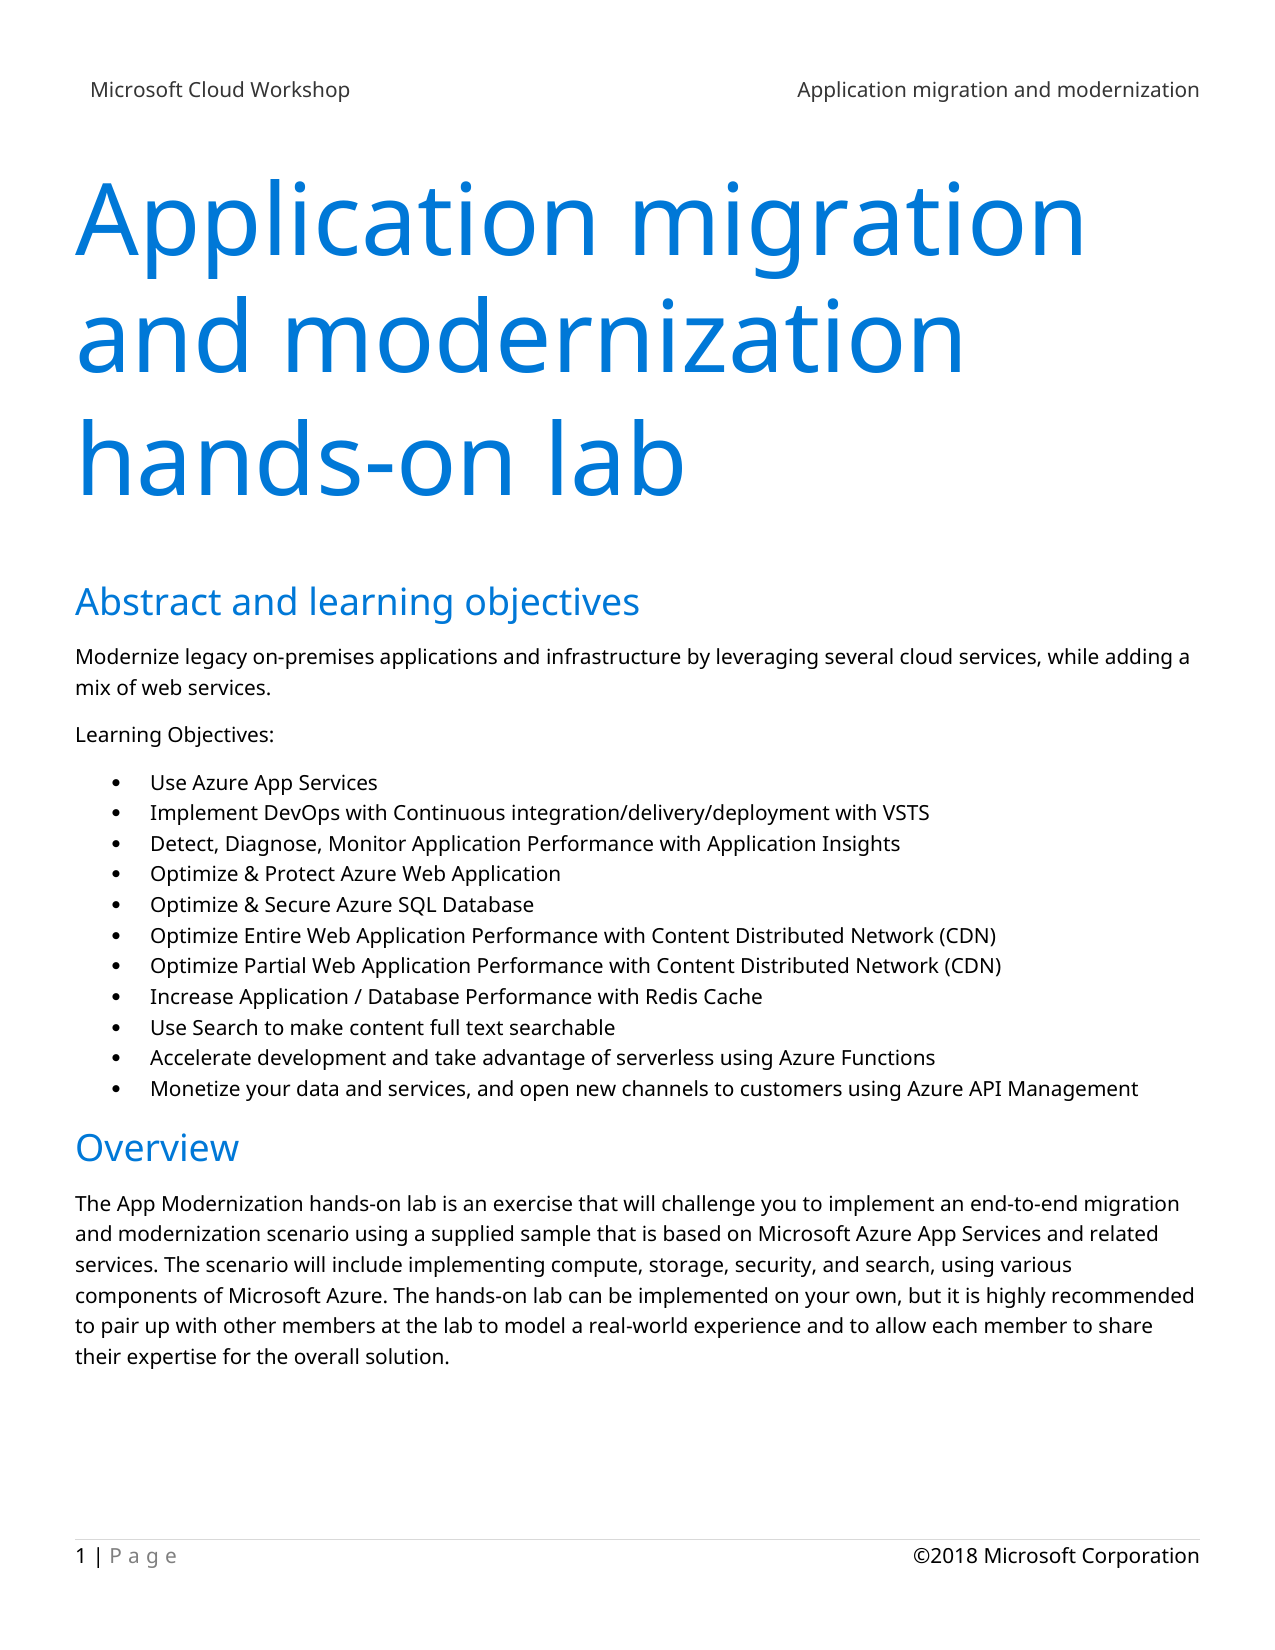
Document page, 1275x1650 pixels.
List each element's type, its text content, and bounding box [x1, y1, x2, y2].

subtitle Abstract and learning objectives [75, 575, 1200, 626]
list Accelerate development and take advantage of serverless using Azure Functions [112, 1043, 1200, 1072]
list Optimize Entire Web Application Performance with Content Distributed Network (CDN) [112, 921, 1200, 949]
subtitle Overview [75, 1121, 1200, 1172]
list Optimize & Protect Azure Web Application [112, 859, 1200, 888]
list Monetize your data and services, and open new channels to customers using Azure API Management [112, 1074, 1200, 1102]
list Implement DevOps with Continuous integration/delivery/deployment with VSTS [112, 798, 1200, 827]
list Increase Application / Database Performance with Redis Cache [112, 982, 1200, 1011]
text Application migration and modernization hands-on lab [75, 157, 1200, 525]
list Optimize & Secure Azure SQL Database [112, 890, 1200, 919]
text The App Modernization hands-on lab is an exercise that will challenge you to implement an end-to-end migration and modernization scenario using a supplied sample that is based on Microsoft Azure App Services and related services. The scenario will include implementing compute, storage, security, and search, using various components of Microsoft Azure. The hands-on lab can be implemented on your own, but it is highly recommended to pair up with other members at the lab to model a real-world experience and to allow each member to share their expertise for the overall solution. [75, 1189, 1200, 1370]
list Use Azure App Services [112, 768, 1200, 796]
list Optimize Partial Web Application Performance with Content Distributed Network (CDN) [112, 951, 1200, 980]
list Detect, Diagnose, Monitor Application Performance with Application Insights [112, 829, 1200, 857]
text Learning Objectives: [75, 720, 1200, 749]
text Modernize legacy on-premises applications and infrastructure by leveraging several cloud services, while adding a mix of web services. [75, 642, 1200, 702]
list Use Search to make content full text searchable [112, 1013, 1200, 1041]
